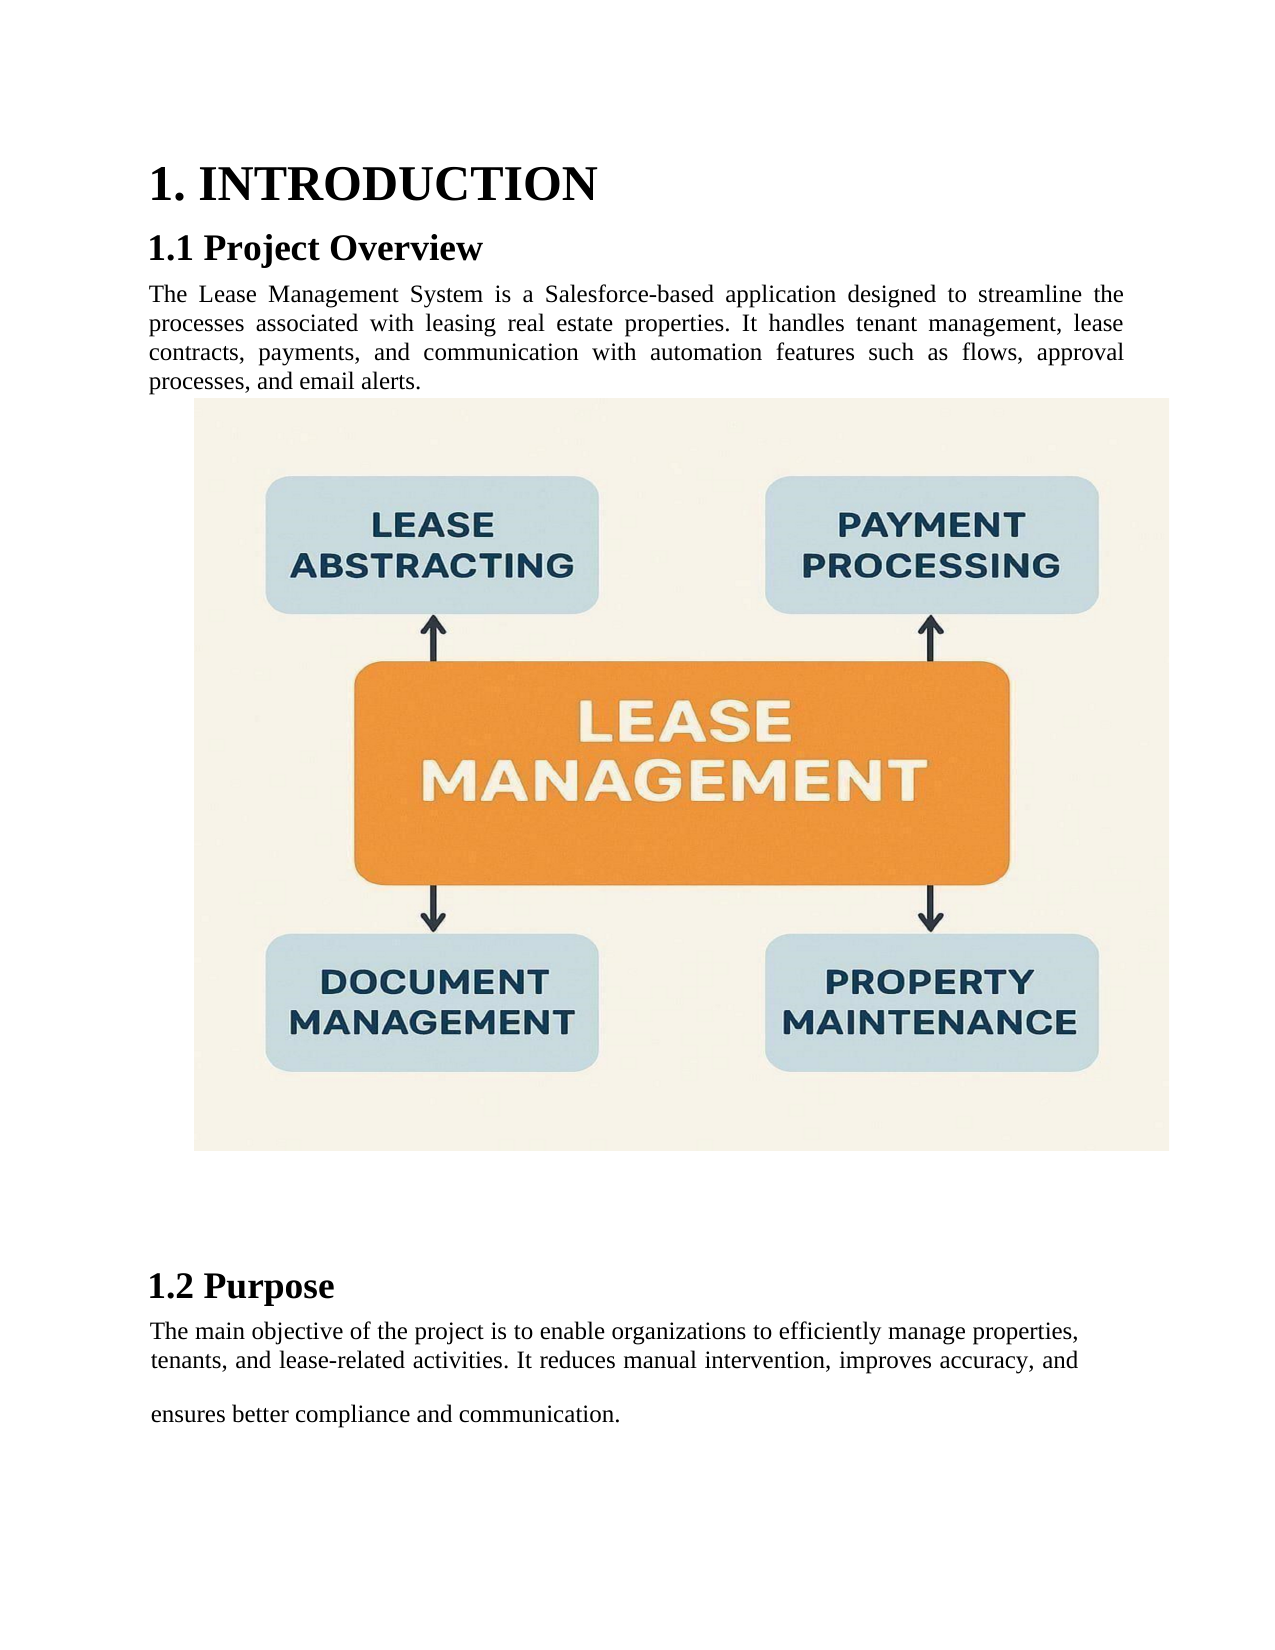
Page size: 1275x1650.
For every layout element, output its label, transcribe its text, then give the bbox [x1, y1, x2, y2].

text The main objective of the project is to enable organizations to efficiently manage properties, tenants, and lease-related activities. It reduces manual intervention, improves accuracy, and ensures better compliance and communication. [149, 1316, 1079, 1433]
subtitle 1.1 Project Overview [147, 226, 1189, 269]
subtitle 1. INTRODUCTION [148, 153, 1189, 211]
picture [193, 397, 1170, 1151]
text The Lease Management System is a Salesforce-based application designed to streamline the processes associated with leasing real estate properties. It handles tenant management, lease contracts, payments, and communication with automation features such as flows, approval processes, and email alerts. [148, 279, 1125, 395]
subtitle 1.2 Purpose [147, 1263, 1189, 1306]
